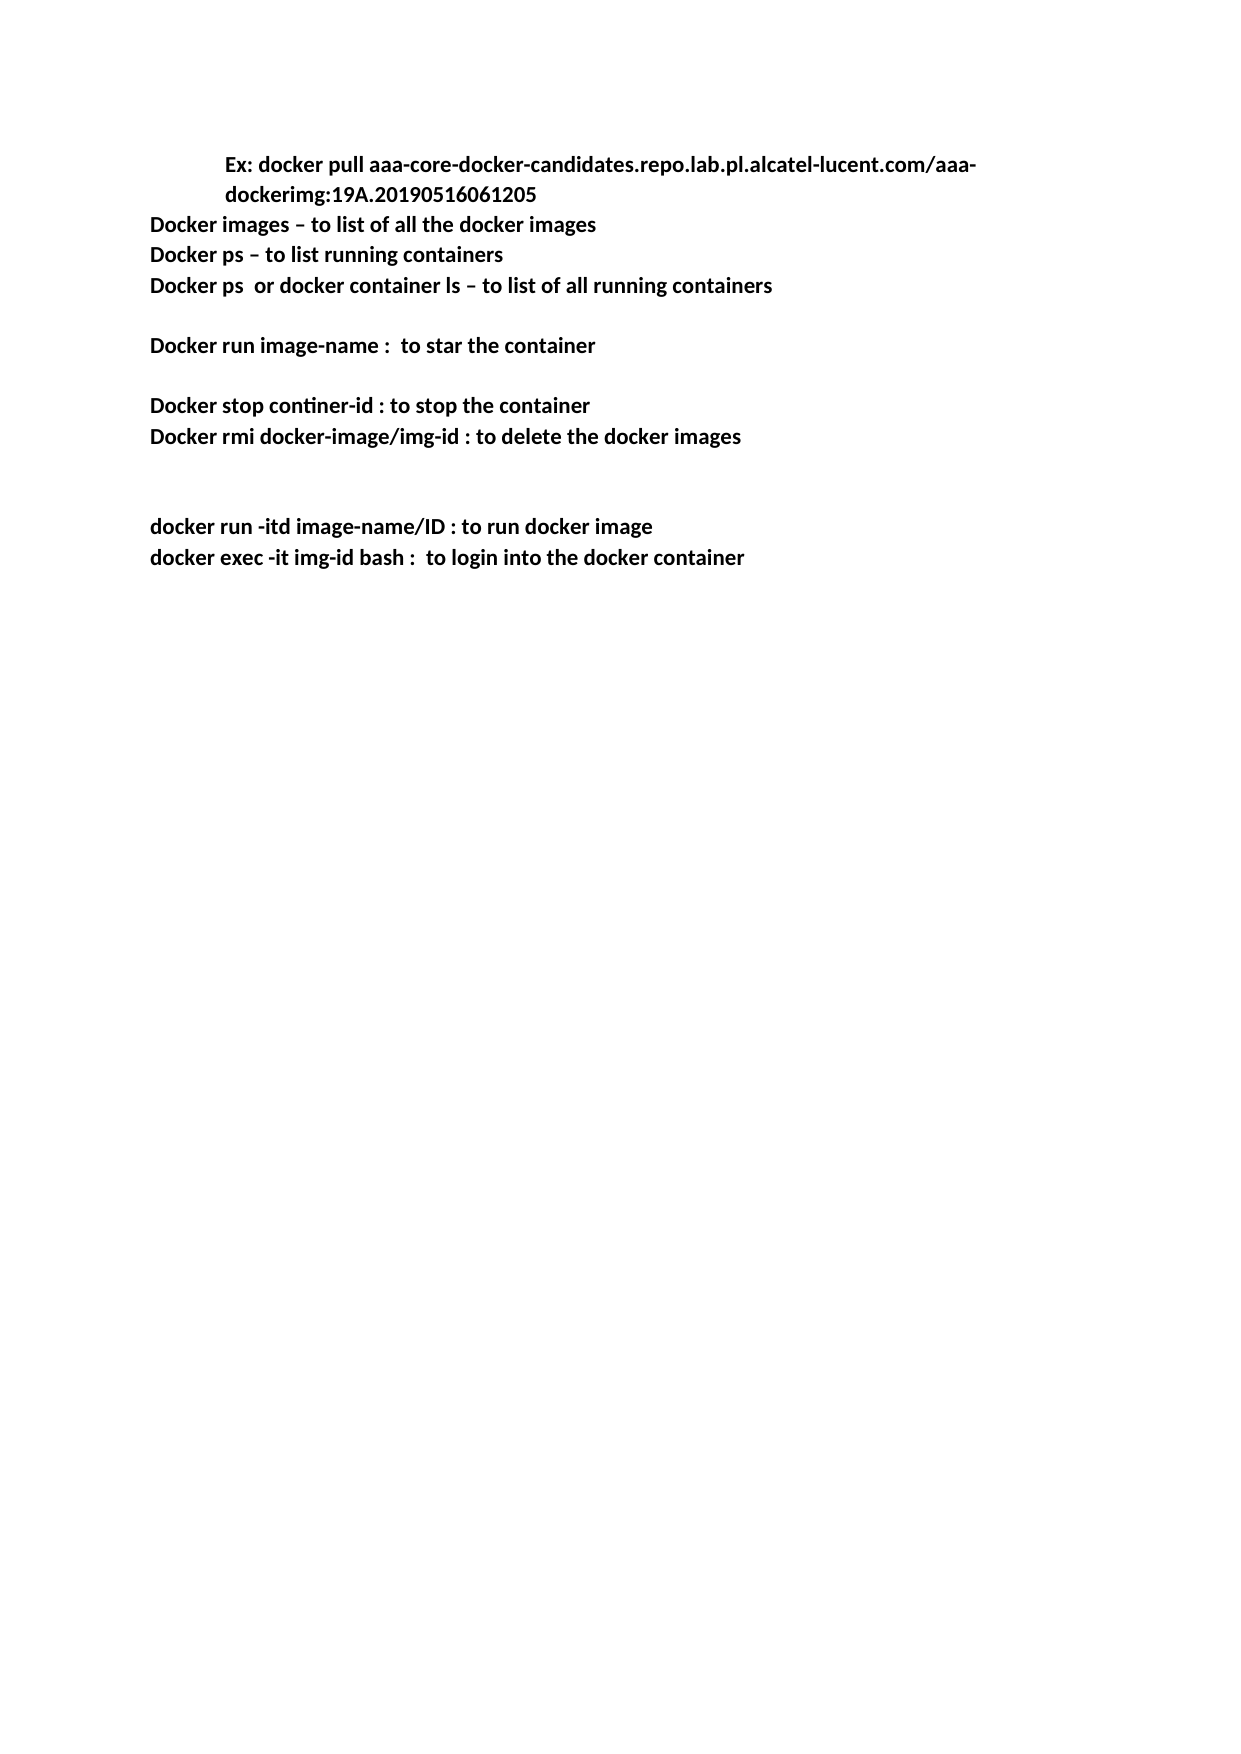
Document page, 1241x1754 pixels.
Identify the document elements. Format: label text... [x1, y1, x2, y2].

text Docker ps or docker container ls – to list of all running containers [150, 271, 1090, 299]
text Ex: docker pull aaa-core-docker-candidates.repo.lab.pl.alcatel-lucent.com/aaa-dockerimg:19A.20190516061205 [225, 150, 1090, 208]
text docker run -itd image-name/ID : to run docker image [150, 512, 1090, 541]
text Docker ps – to list running containers [150, 241, 1090, 269]
text Docker stop continer-id : to stop the container [150, 392, 1090, 420]
text Docker rmi docker-image/img-id : to delete the docker images [150, 422, 1090, 450]
text Docker run image-name : to star the container [150, 331, 1090, 359]
text Docker images – to list of all the docker images [150, 210, 1090, 238]
text docker exec -it img-id bash : to login into the docker container [150, 543, 1090, 571]
